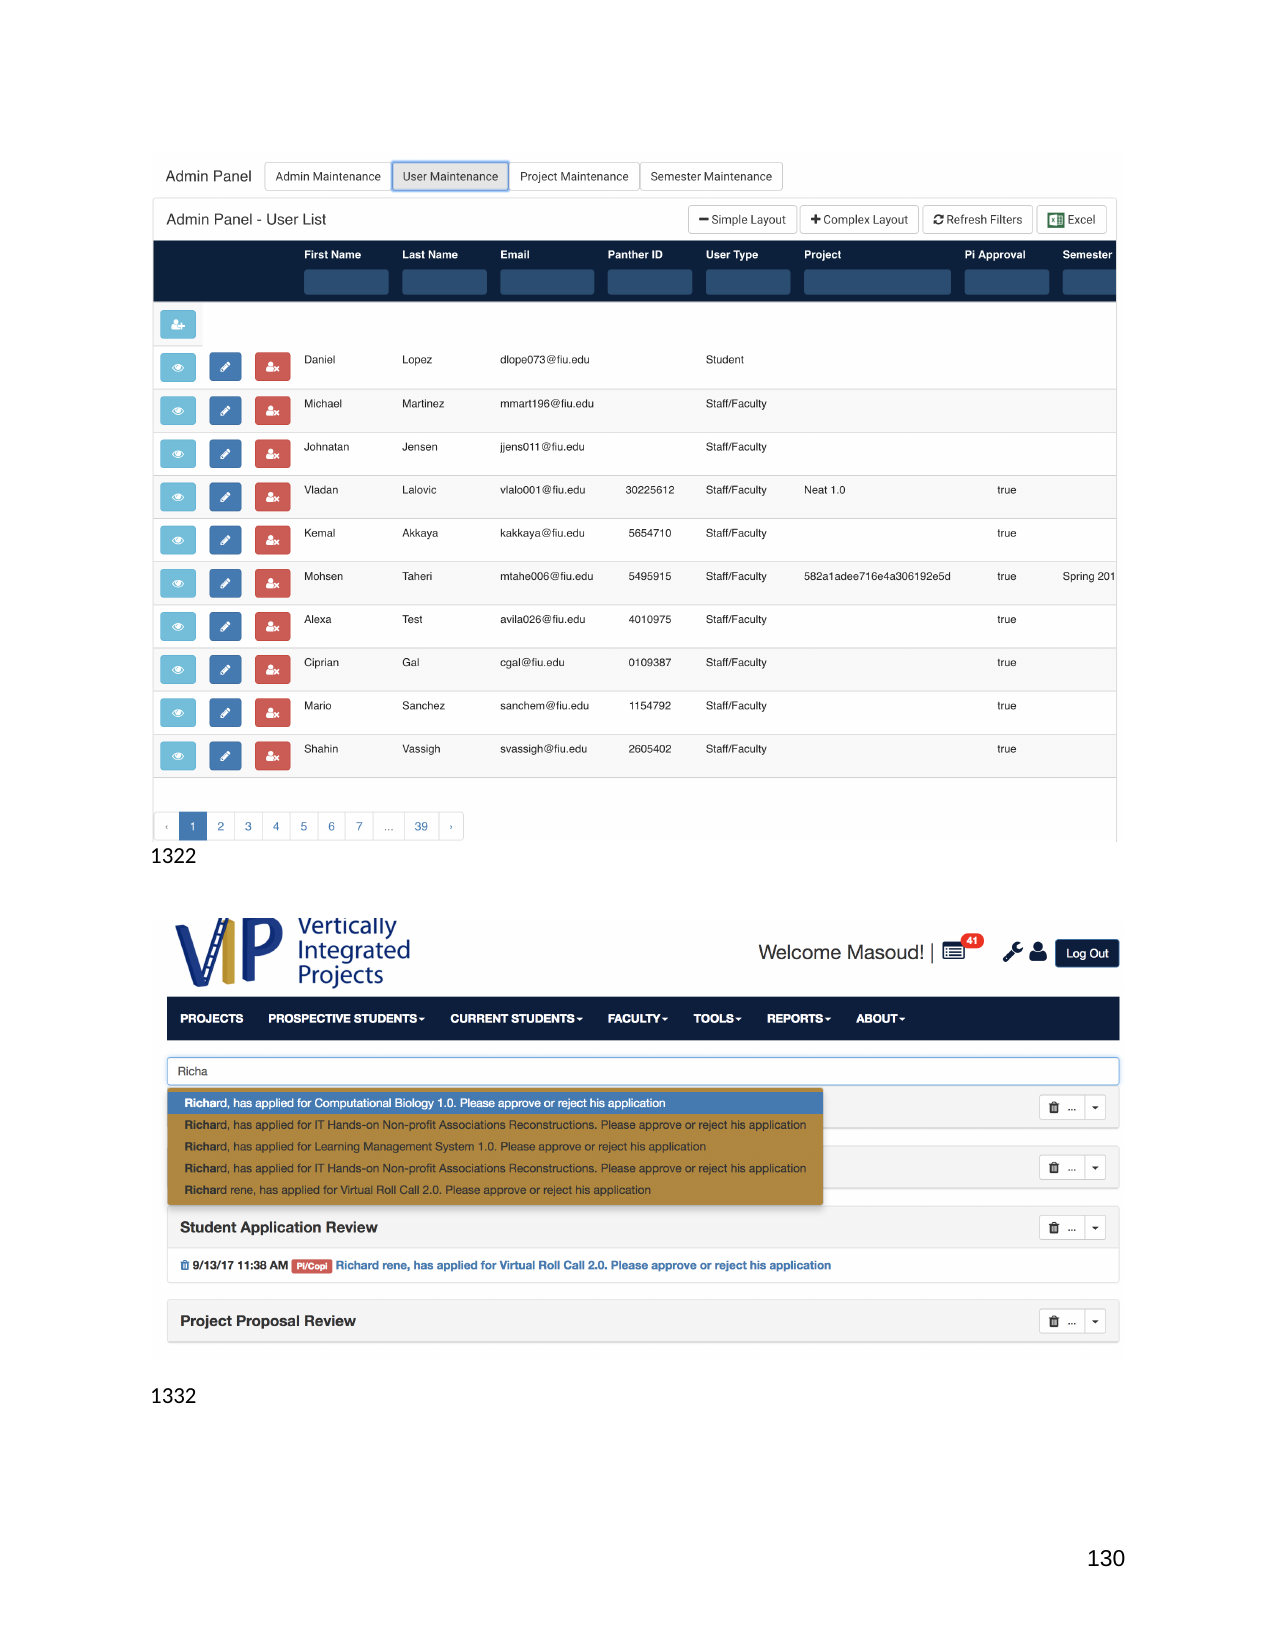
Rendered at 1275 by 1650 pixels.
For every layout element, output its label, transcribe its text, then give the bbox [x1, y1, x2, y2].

picture [150, 918, 1125, 1361]
text 1332 [150, 1381, 1125, 1409]
text 1322 [150, 842, 1125, 870]
picture [150, 150, 1125, 842]
